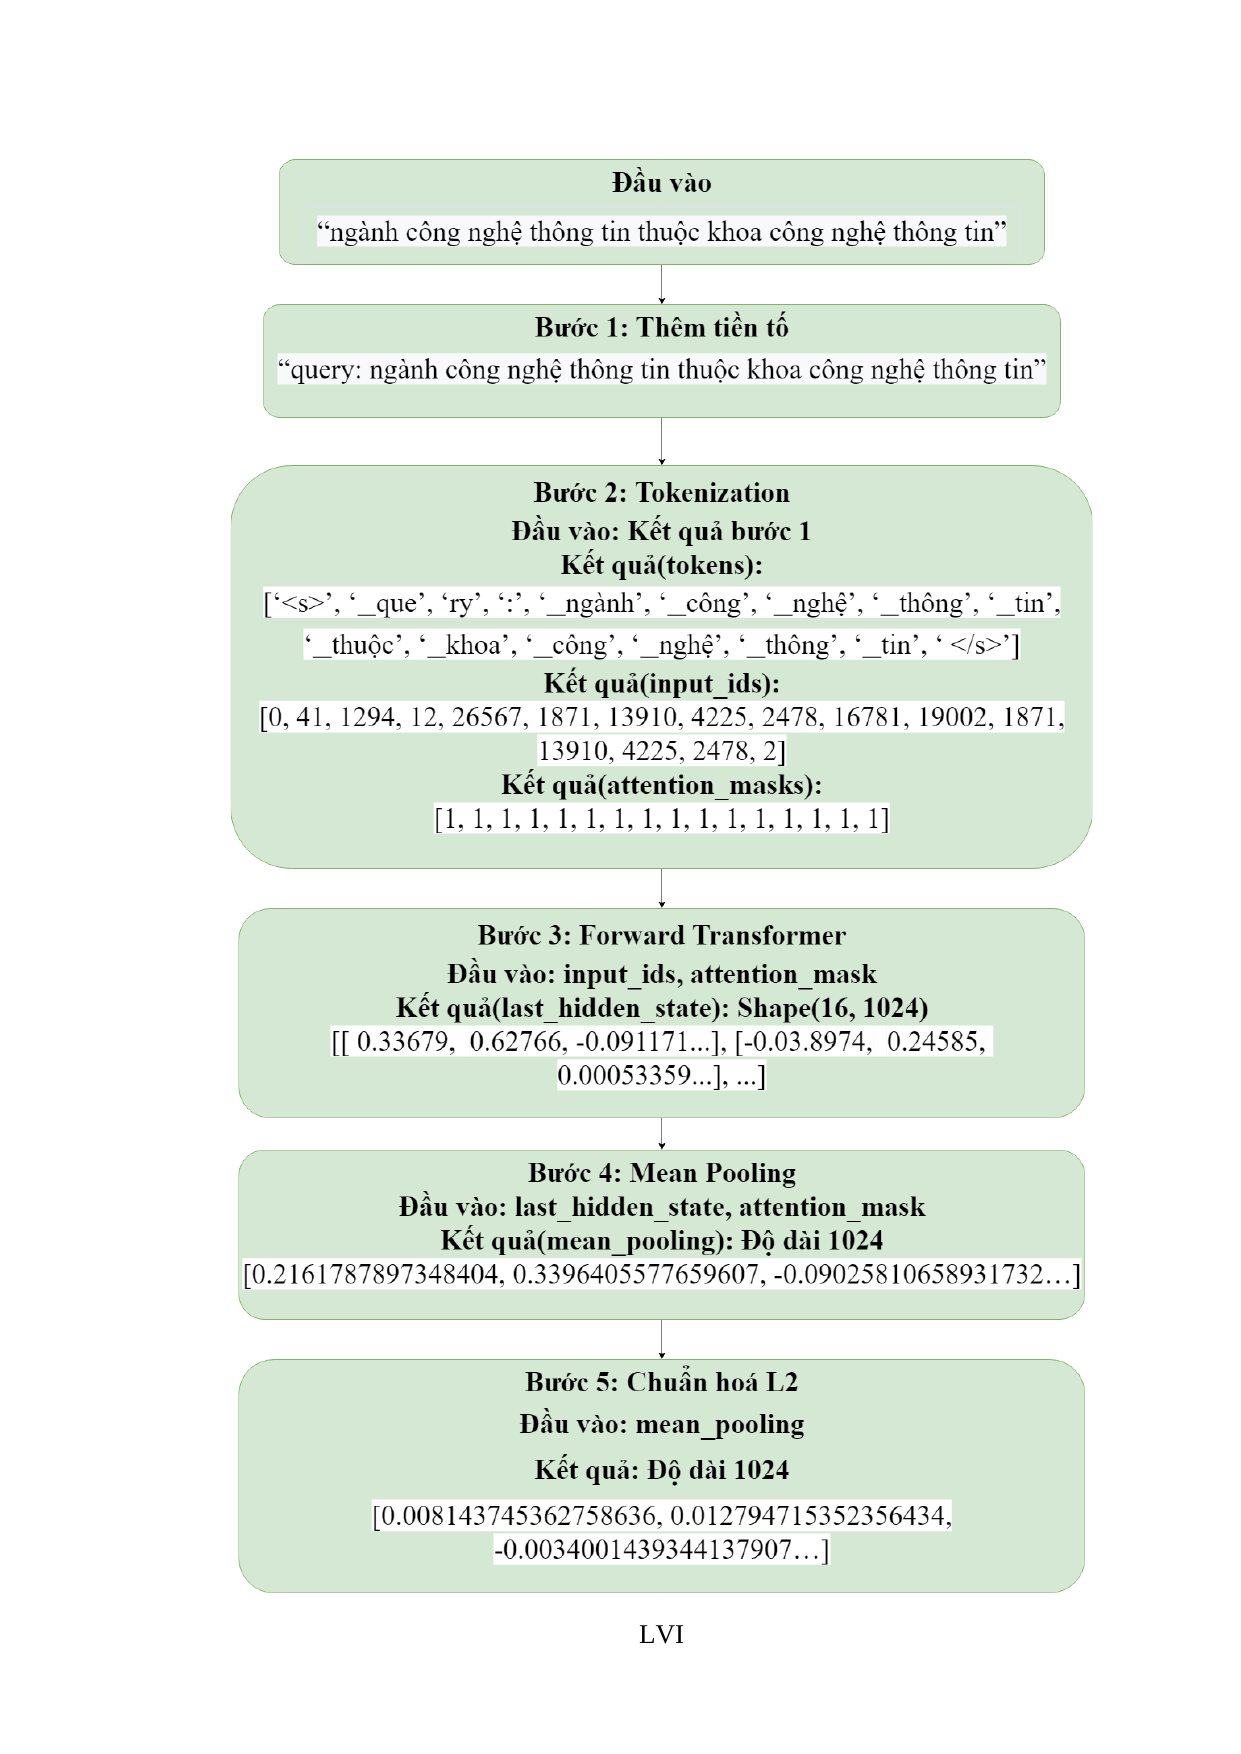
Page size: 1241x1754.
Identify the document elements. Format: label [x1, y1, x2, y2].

picture [230, 159, 1093, 1593]
